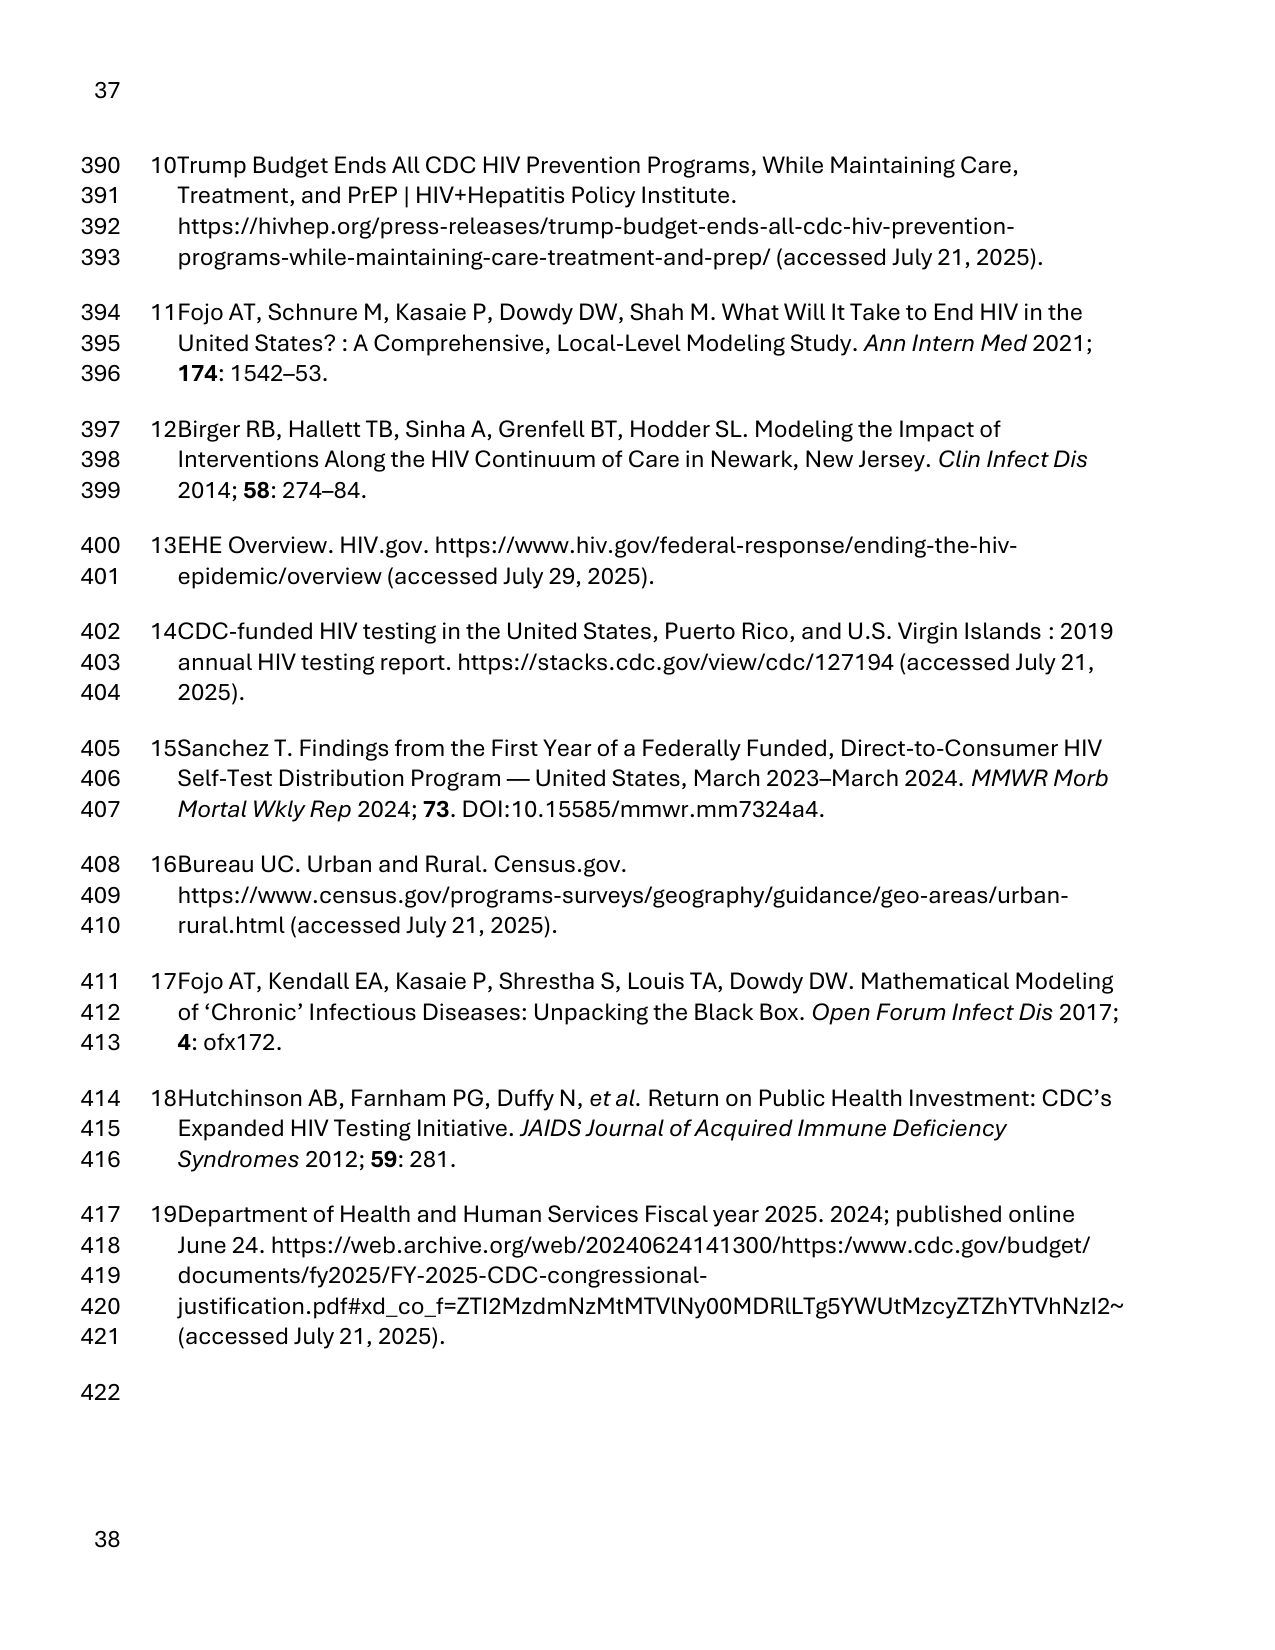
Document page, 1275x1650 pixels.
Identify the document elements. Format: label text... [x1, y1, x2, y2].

text 18 Hutchinson AB, Farnham PG, Duffy N, et al. Return on Public Health Investment: CDC’s Expanded HIV Testing Initiative. JAIDS Journal of Acquired Immune Deficiency Syndromes 2012; 59: 281. [150, 1082, 1125, 1174]
text 11 Fojo AT, Schnure M, Kasaie P, Dowdy DW, Shah M. What Will It Take to End HIV in the United States? : A Comprehensive, Local-Level Modeling Study. Ann Intern Med 2021; 174: 1542–53. [150, 297, 1125, 389]
text 17 Fojo AT, Kendall EA, Kasaie P, Shrestha S, Louis TA, Dowdy DW. Mathematical Modeling of ‘Chronic’ Infectious Diseases: Unpacking the Black Box. Open Forum Infect Dis 2017; 4: ofx172. [150, 966, 1125, 1057]
text 19 Department of Health and Human Services Fiscal year 2025. 2024; published online June 24. https://web.archive.org/web/20240624141300/https:/www.cdc.gov/budget/documents/fy2025/FY-2025-CDC-congressional-justification.pdf#xd_co_f=ZTI2MzdmNzMtMTVlNy00MDRlLTg5YWUtMzcyZTZhYTVhNzI2~ (accessed July 21, 2025). [150, 1199, 1125, 1352]
text 16 Bureau UC. Urban and Rural. Census.gov. https://www.census.gov/programs-surveys/geography/guidance/geo-areas/urban-rural.html (accessed July 21, 2025). [150, 849, 1125, 941]
text 10 Trump Budget Ends All CDC HIV Prevention Programs, While Maintaining Care, Treatment, and PrEP | HIV+Hepatitis Policy Institute. https://hivhep.org/press-releases/trump-budget-ends-all-cdc-hiv-prevention-programs-while-maintaining-care-treatment-and-prep/ (accessed July 21, 2025). [150, 150, 1125, 272]
text 14 CDC-funded HIV testing in the United States, Puerto Rico, and U.S. Virgin Islands : 2019 annual HIV testing report. https://stacks.cdc.gov/view/cdc/127194 (accessed July 21, 2025). [150, 616, 1125, 708]
text 13 EHE Overview. HIV.gov. https://www.hiv.gov/federal-response/ending-the-hiv-epidemic/overview (accessed July 29, 2025). [150, 530, 1125, 591]
text 12 Birger RB, Hallett TB, Sinha A, Grenfell BT, Hodder SL. Modeling the Impact of Interventions Along the HIV Continuum of Care in Newark, New Jersey. Clin Infect Dis 2014; 58: 274–84. [150, 414, 1125, 505]
text 15 Sanchez T. Findings from the First Year of a Federally Funded, Direct-to-Consumer HIV Self-Test Distribution Program — United States, March 2023–March 2024. MMWR Morb Mortal Wkly Rep 2024; 73. DOI:10.15585/mmwr.mm7324a4. [150, 733, 1125, 824]
